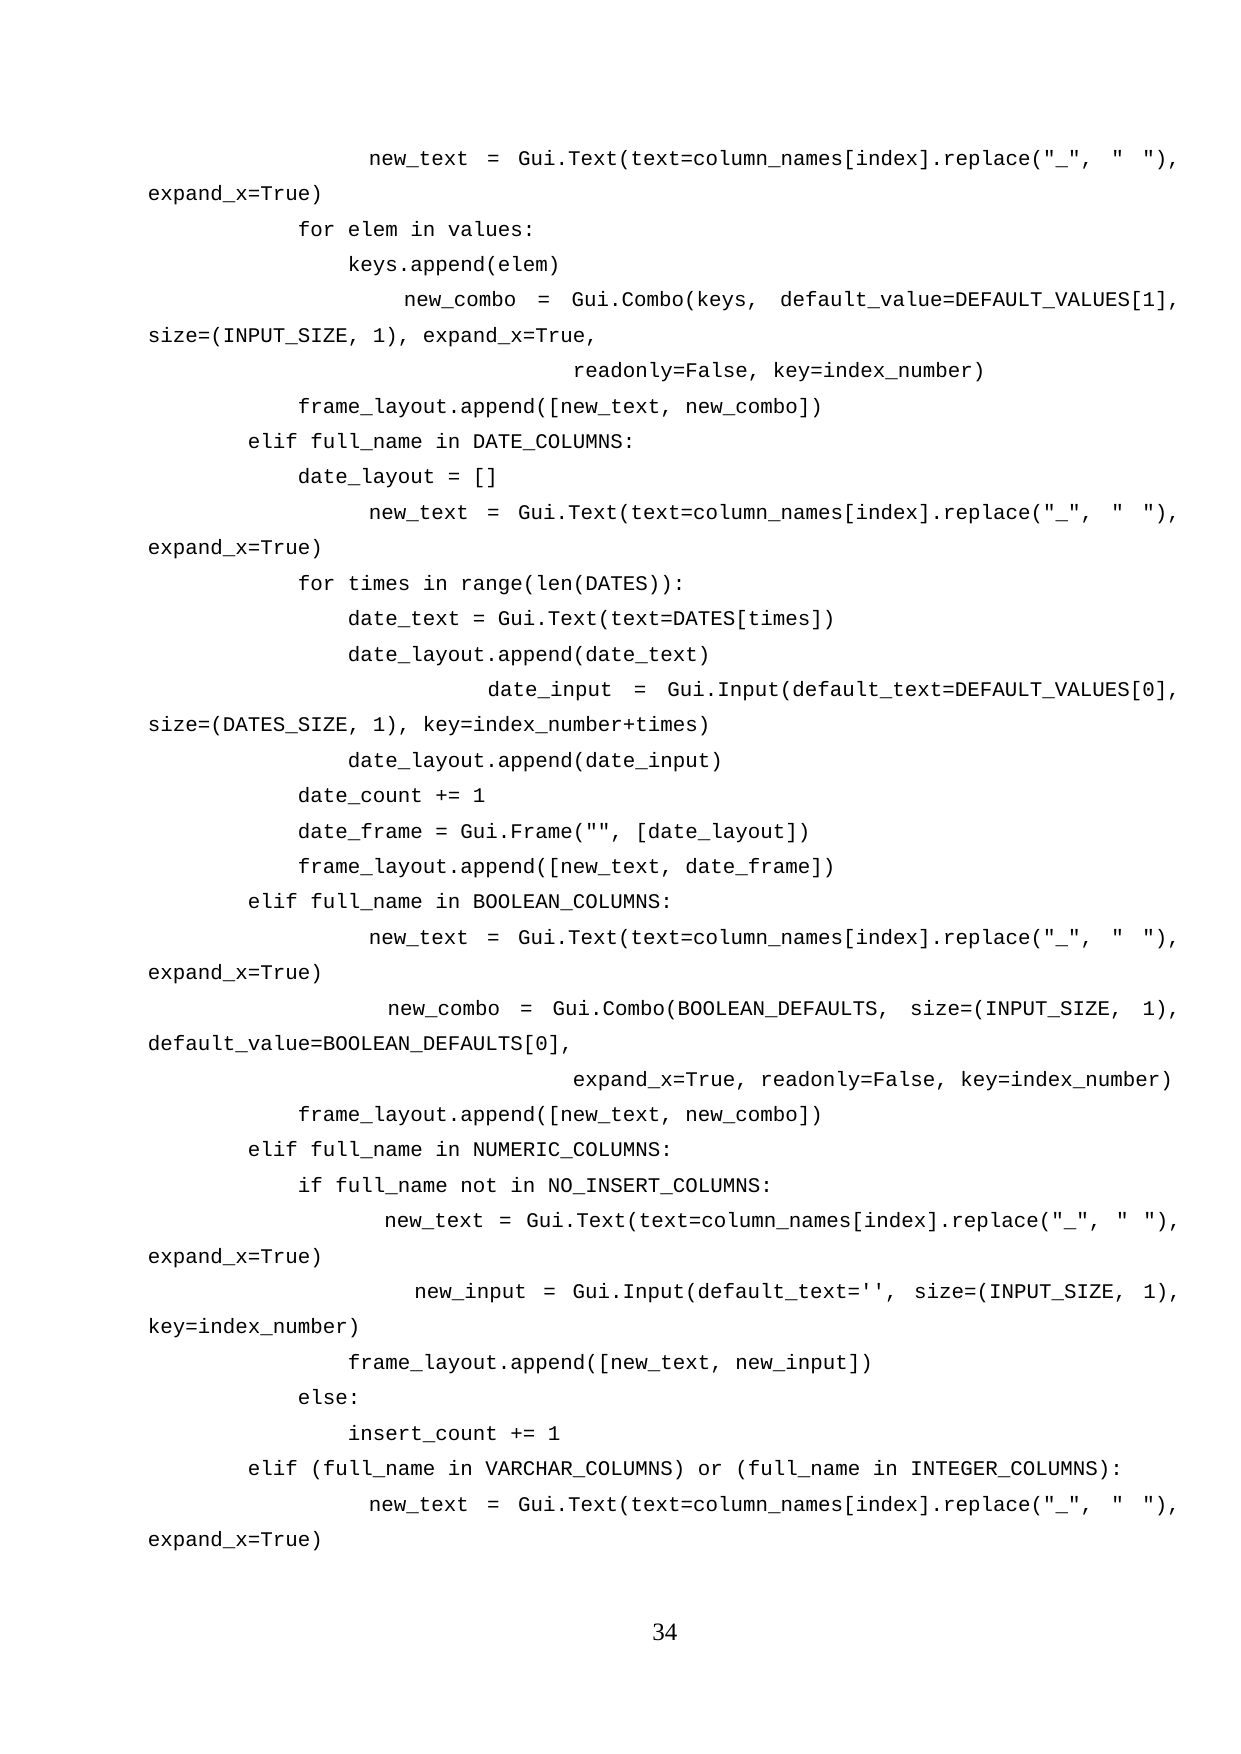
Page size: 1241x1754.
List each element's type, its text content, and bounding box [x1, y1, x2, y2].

text date_text = Gui.Text(text=DATES[times]) [148, 608, 1181, 632]
text for times in range(len(DATES)): [148, 573, 1181, 596]
text date_layout.append(date_input) [148, 750, 1181, 773]
text for elem in values: [148, 218, 1181, 242]
text expand_x=True, readonly=False, key=index_number) [148, 1068, 1181, 1092]
text new_text = Gui.Text(text=column_names[index].replace("_", " "), expand_x=True) [148, 1493, 1181, 1553]
text new_text = Gui.Text(text=column_names[index].replace("_", " "), expand_x=True) [148, 148, 1181, 207]
text else: [148, 1387, 1181, 1411]
text frame_layout.append([new_text, date_frame]) [148, 856, 1181, 880]
text readonly=False, key=index_number) [148, 360, 1181, 384]
text keys.append(elem) [148, 254, 1181, 278]
text new_input = Gui.Input(default_text='', size=(INPUT_SIZE, 1), key=index_number) [148, 1281, 1181, 1340]
text insert_count += 1 [148, 1423, 1181, 1446]
text if full_name not in NO_INSERT_COLUMNS: [148, 1175, 1181, 1198]
text new_combo = Gui.Combo(keys, default_value=DEFAULT_VALUES[1], size=(INPUT_SIZE, 1), expand_x=True, [148, 289, 1181, 348]
text date_input = Gui.Input(default_text=DEFAULT_VALUES[0], size=(DATES_SIZE, 1), key=index_number+times) [148, 679, 1181, 738]
text elif full_name in NUMERIC_COLUMNS: [148, 1139, 1181, 1163]
text new_text = Gui.Text(text=column_names[index].replace("_", " "), expand_x=True) [148, 927, 1181, 986]
text new_text = Gui.Text(text=column_names[index].replace("_", " "), expand_x=True) [148, 1210, 1181, 1269]
text date_layout.append(date_text) [148, 643, 1181, 667]
text date_frame = Gui.Frame("", [date_layout]) [148, 821, 1181, 844]
text frame_layout.append([new_text, new_combo]) [148, 396, 1181, 419]
text new_combo = Gui.Combo(BOOLEAN_DEFAULTS, size=(INPUT_SIZE, 1), default_value=BOOLEAN_DEFAULTS[0], [148, 998, 1181, 1057]
text frame_layout.append([new_text, new_combo]) [148, 1104, 1181, 1128]
text date_layout = [] [148, 466, 1181, 490]
text elif full_name in DATE_COLUMNS: [148, 431, 1181, 455]
text elif full_name in BOOLEAN_COLUMNS: [148, 891, 1181, 915]
text date_count += 1 [148, 785, 1181, 809]
text new_text = Gui.Text(text=column_names[index].replace("_", " "), expand_x=True) [148, 502, 1181, 561]
text frame_layout.append([new_text, new_input]) [148, 1352, 1181, 1376]
text elif (full_name in VARCHAR_COLUMNS) or (full_name in INTEGER_COLUMNS): [148, 1458, 1181, 1482]
